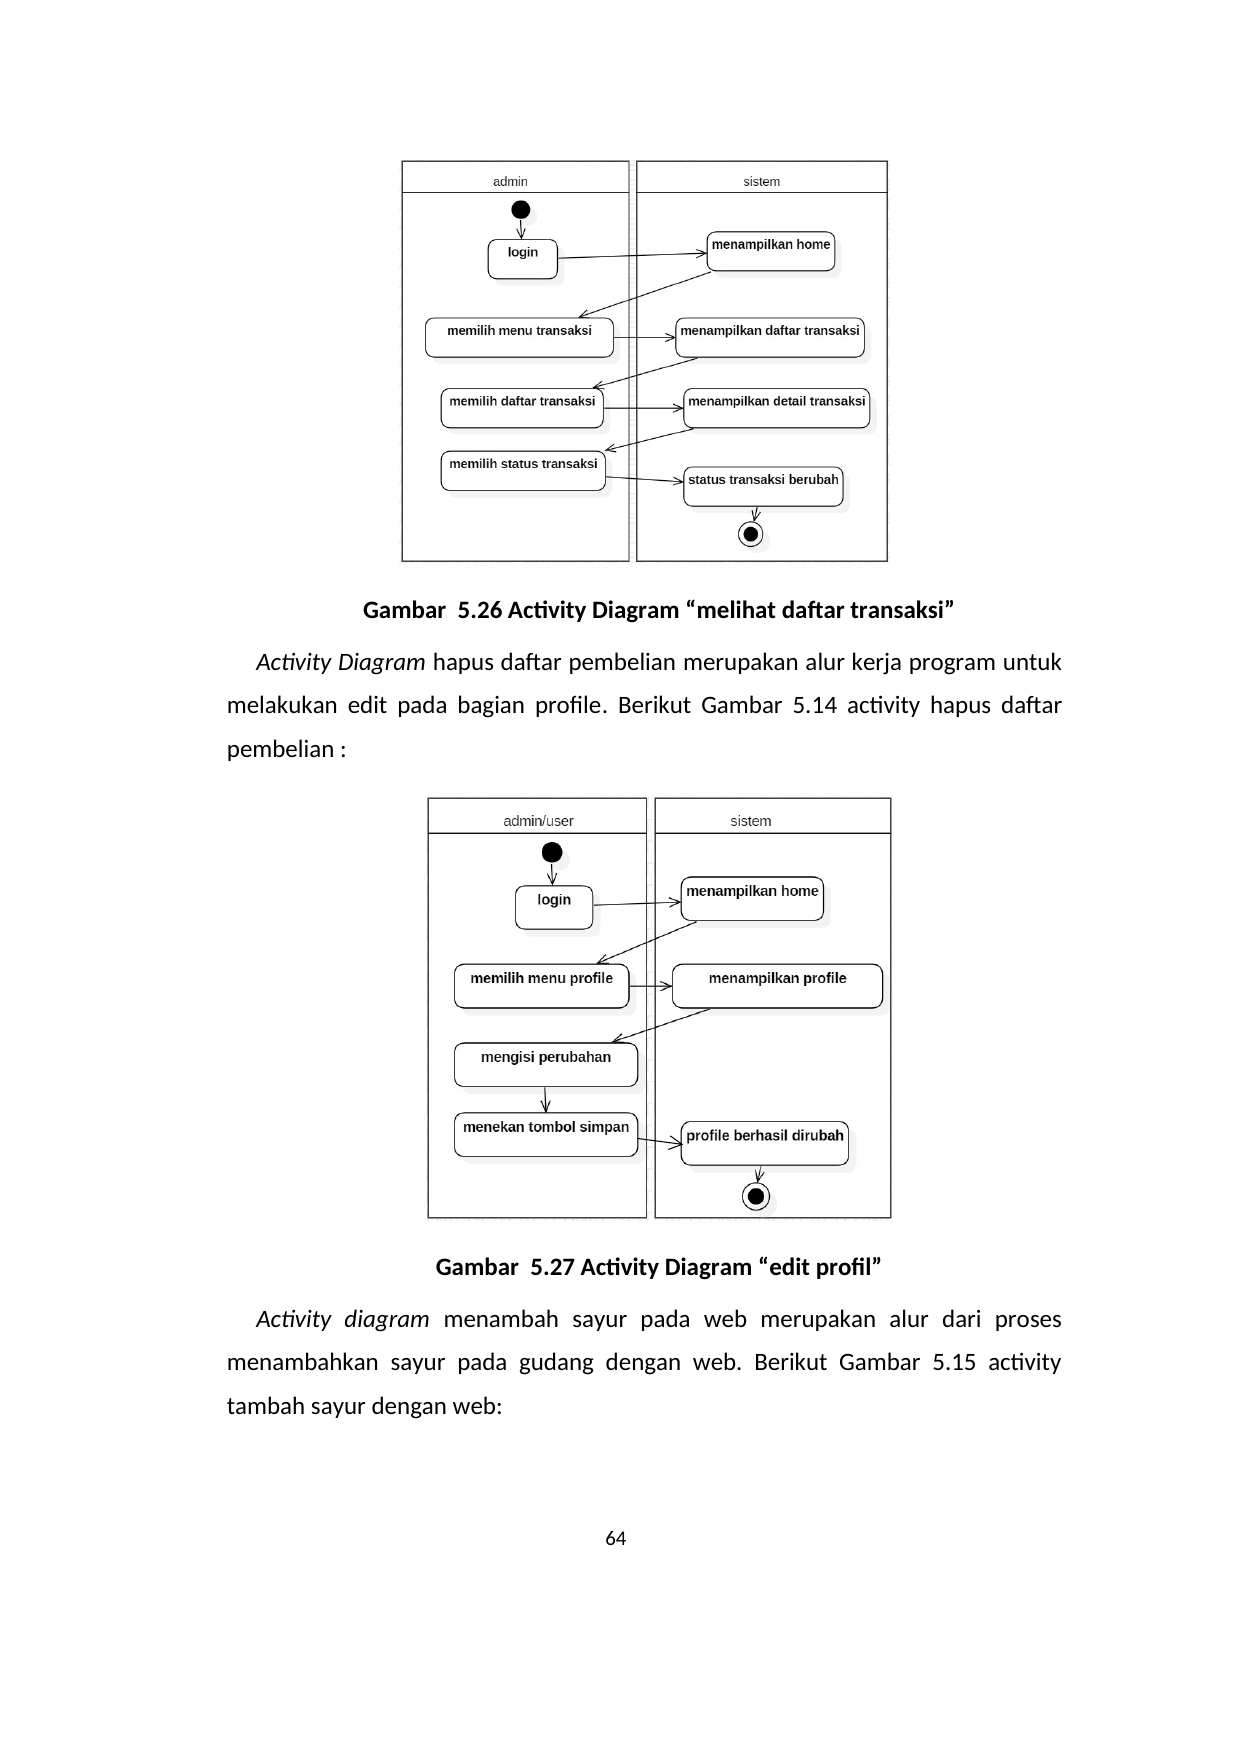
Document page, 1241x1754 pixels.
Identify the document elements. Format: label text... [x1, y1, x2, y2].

subtitle Gambar 5.26 Activity Diagram “melihat daftar transaksi” [226, 594, 1092, 625]
picture [426, 794, 893, 1221]
text Activity Diagram hapus daftar pembelian merupakan alur kerja program untuk melakukan edit pada bagian profile. Berikut Gambar 5.14 activity hapus daftar pembelian : [227, 646, 1062, 763]
subtitle Gambar 5.27 Activity Diagram “edit profil” [226, 1252, 1092, 1282]
picture [398, 159, 891, 564]
text Activity diagram menambah sayur pada web merupakan alur dari proses menambahkan sayur pada gudang dengan web. Berikut Gambar 5.15 activity tambah sayur dengan web: [227, 1303, 1062, 1421]
